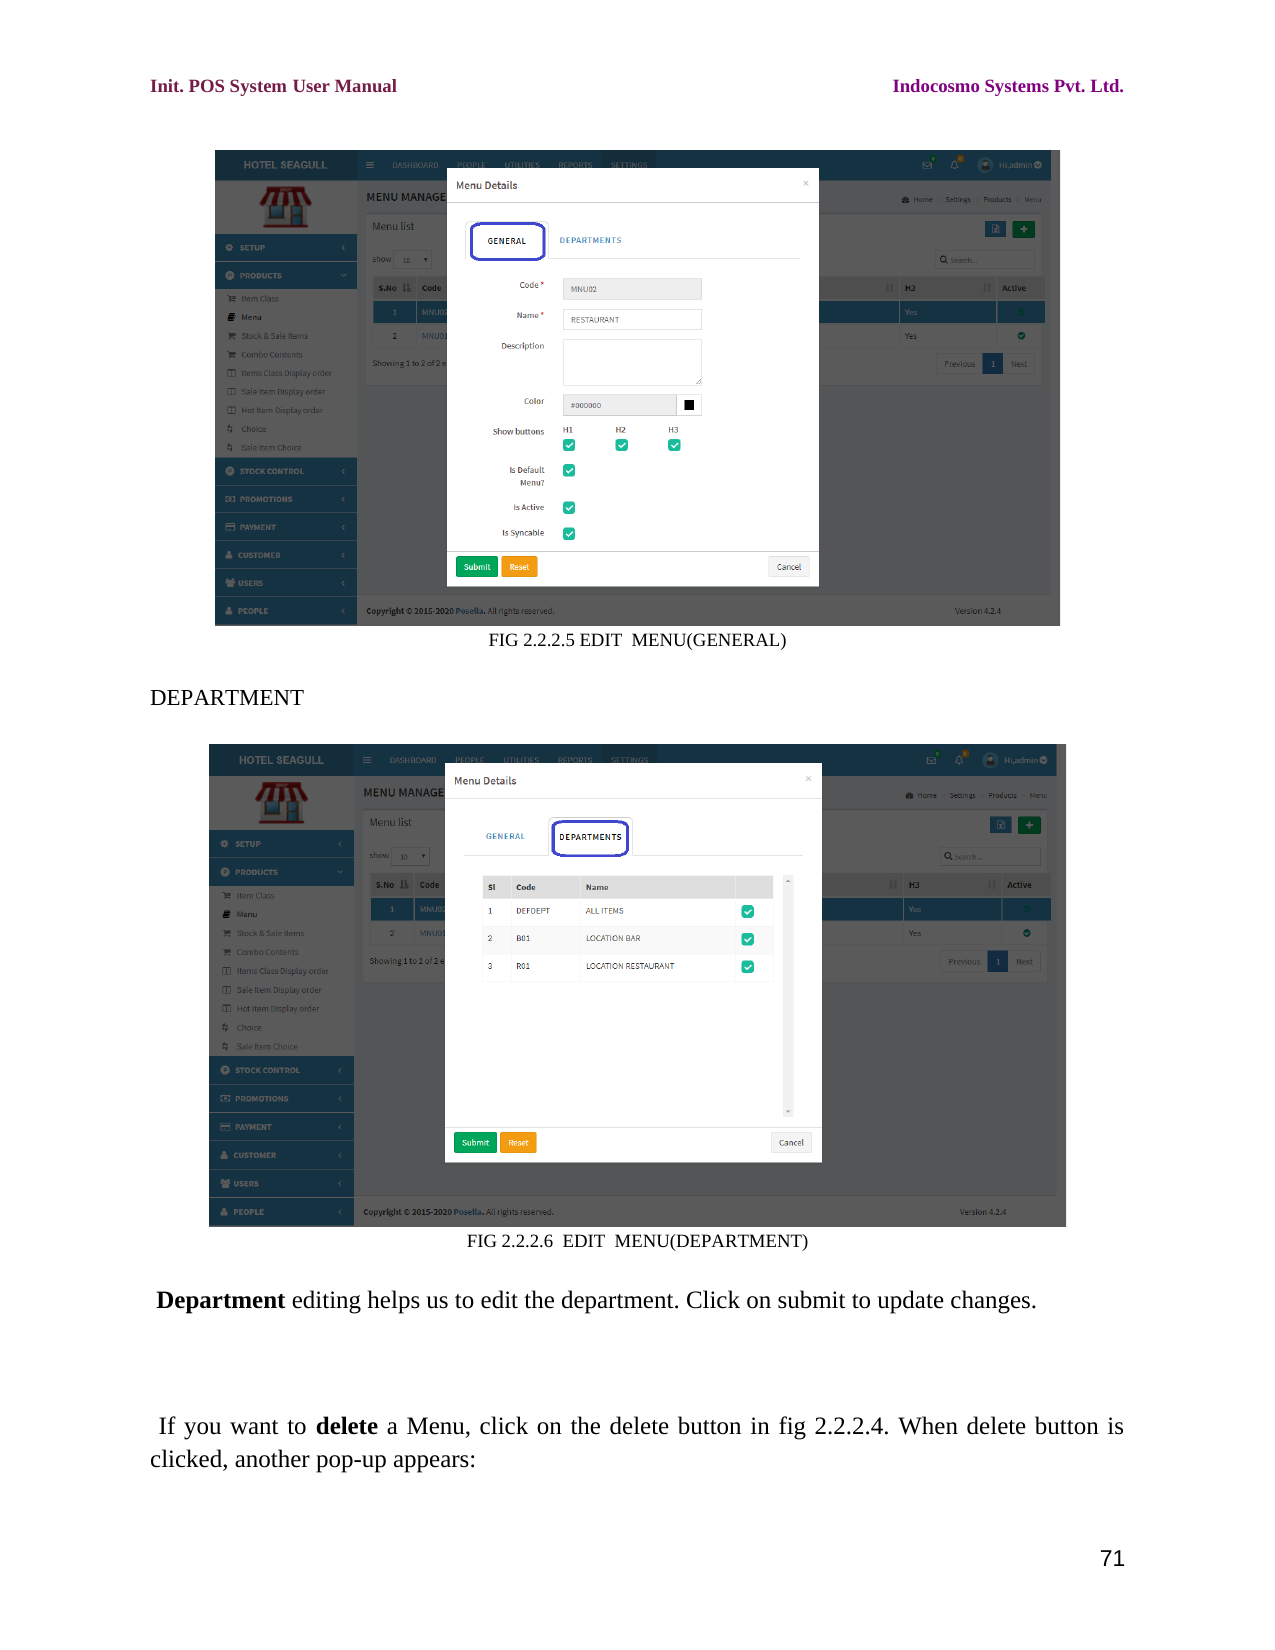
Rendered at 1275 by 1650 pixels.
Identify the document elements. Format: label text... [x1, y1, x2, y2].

text FIG 2.2.2.5 EDIT MENU(GENERAL) [150, 629, 1125, 651]
text Department editing helps us to edit the department. Click on submit to update changes. [150, 1285, 1125, 1314]
picture [209, 744, 1067, 1227]
text DEPARTMENT [150, 684, 1125, 710]
picture [215, 150, 1061, 626]
text FIG 2.2.2.6 EDIT MENU(DEPARTMENT) [150, 1230, 1125, 1252]
text If you want to delete a Menu, click on the delete button in fig 2.2.2.4. When delete button is clicked, another pop-up appears: [150, 1411, 1125, 1473]
